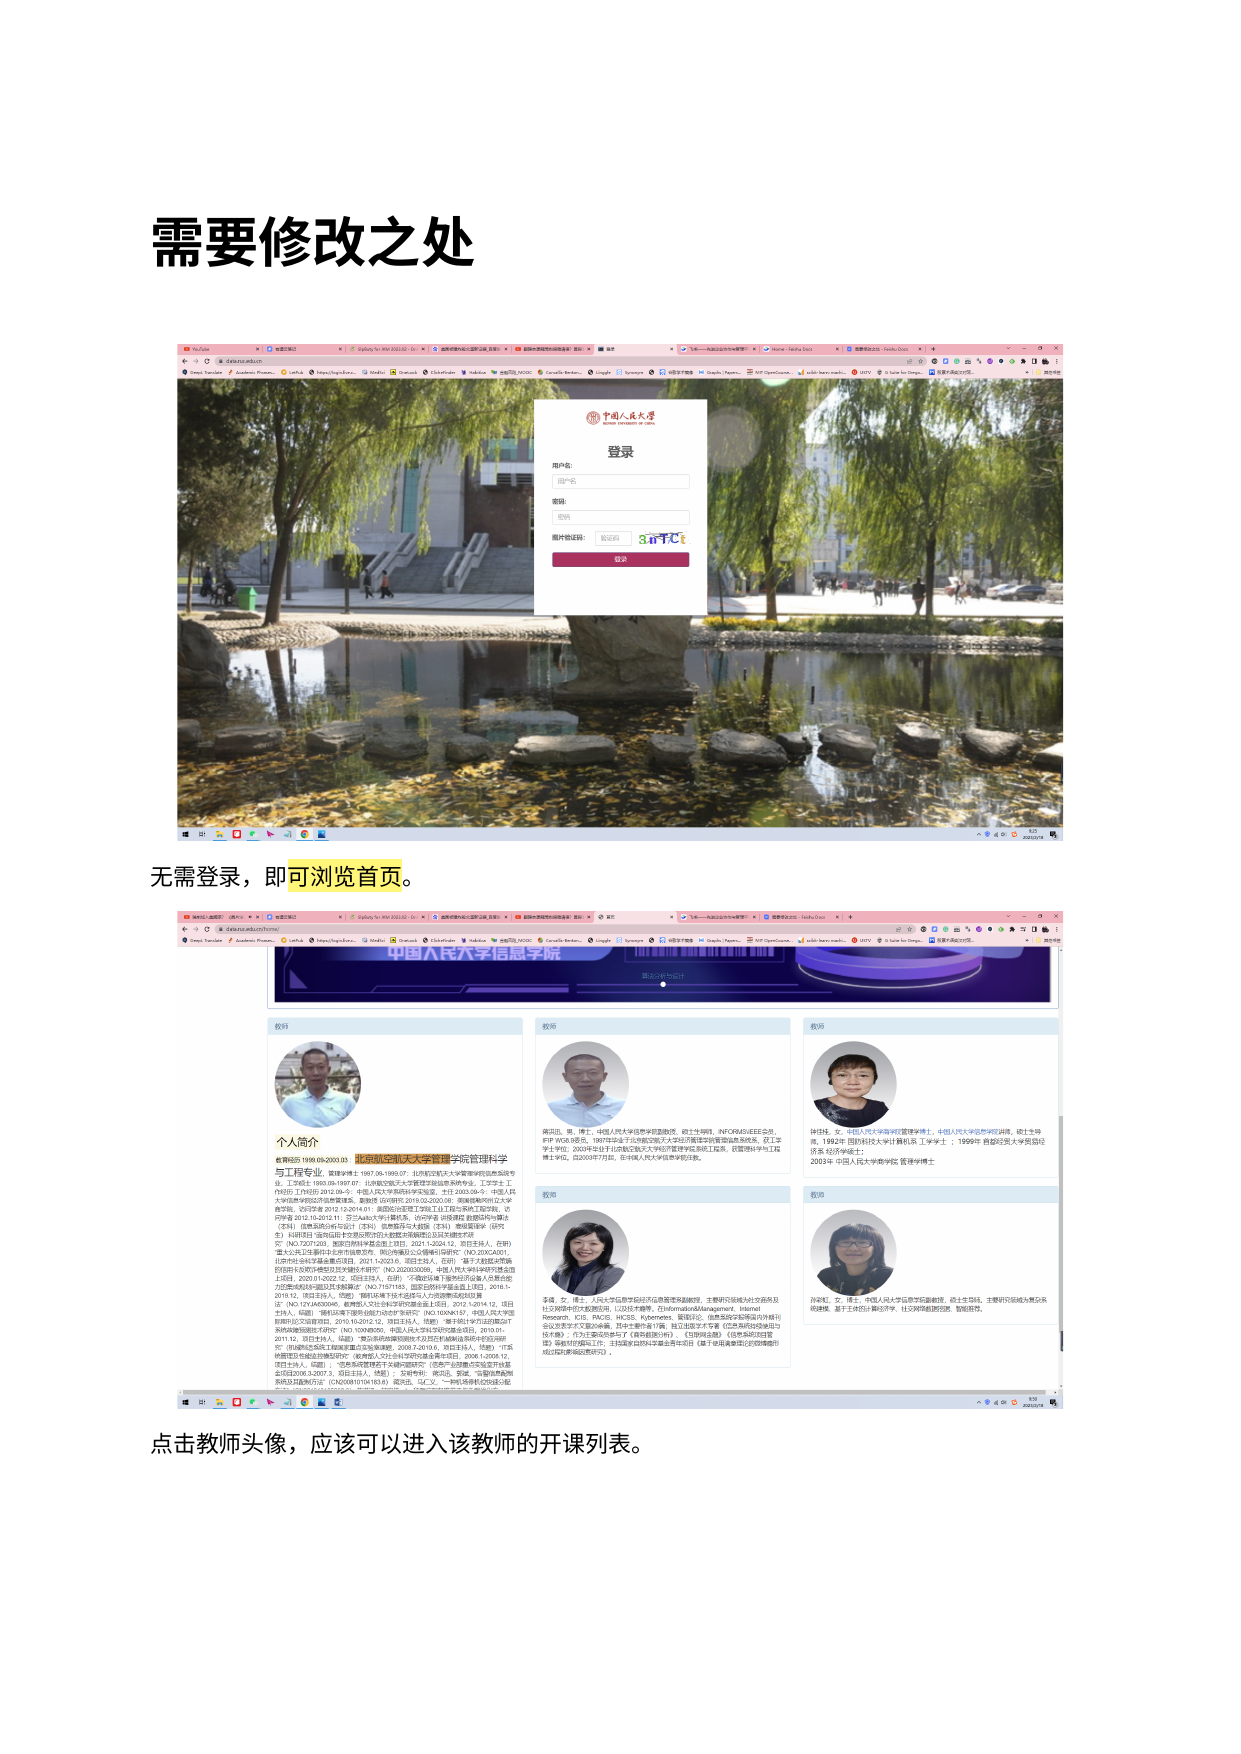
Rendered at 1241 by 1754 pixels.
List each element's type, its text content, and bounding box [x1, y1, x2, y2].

text 需要修改之处 [150, 200, 1090, 278]
picture [177, 344, 1064, 841]
text 点击教师头像，应该可以进入该教师的开课列表。 [150, 1426, 1090, 1459]
text 无需登录，即可浏览首页。 [150, 859, 288, 892]
text 无需登录，即可浏览首页。 [402, 859, 1090, 892]
picture [177, 911, 1064, 1409]
